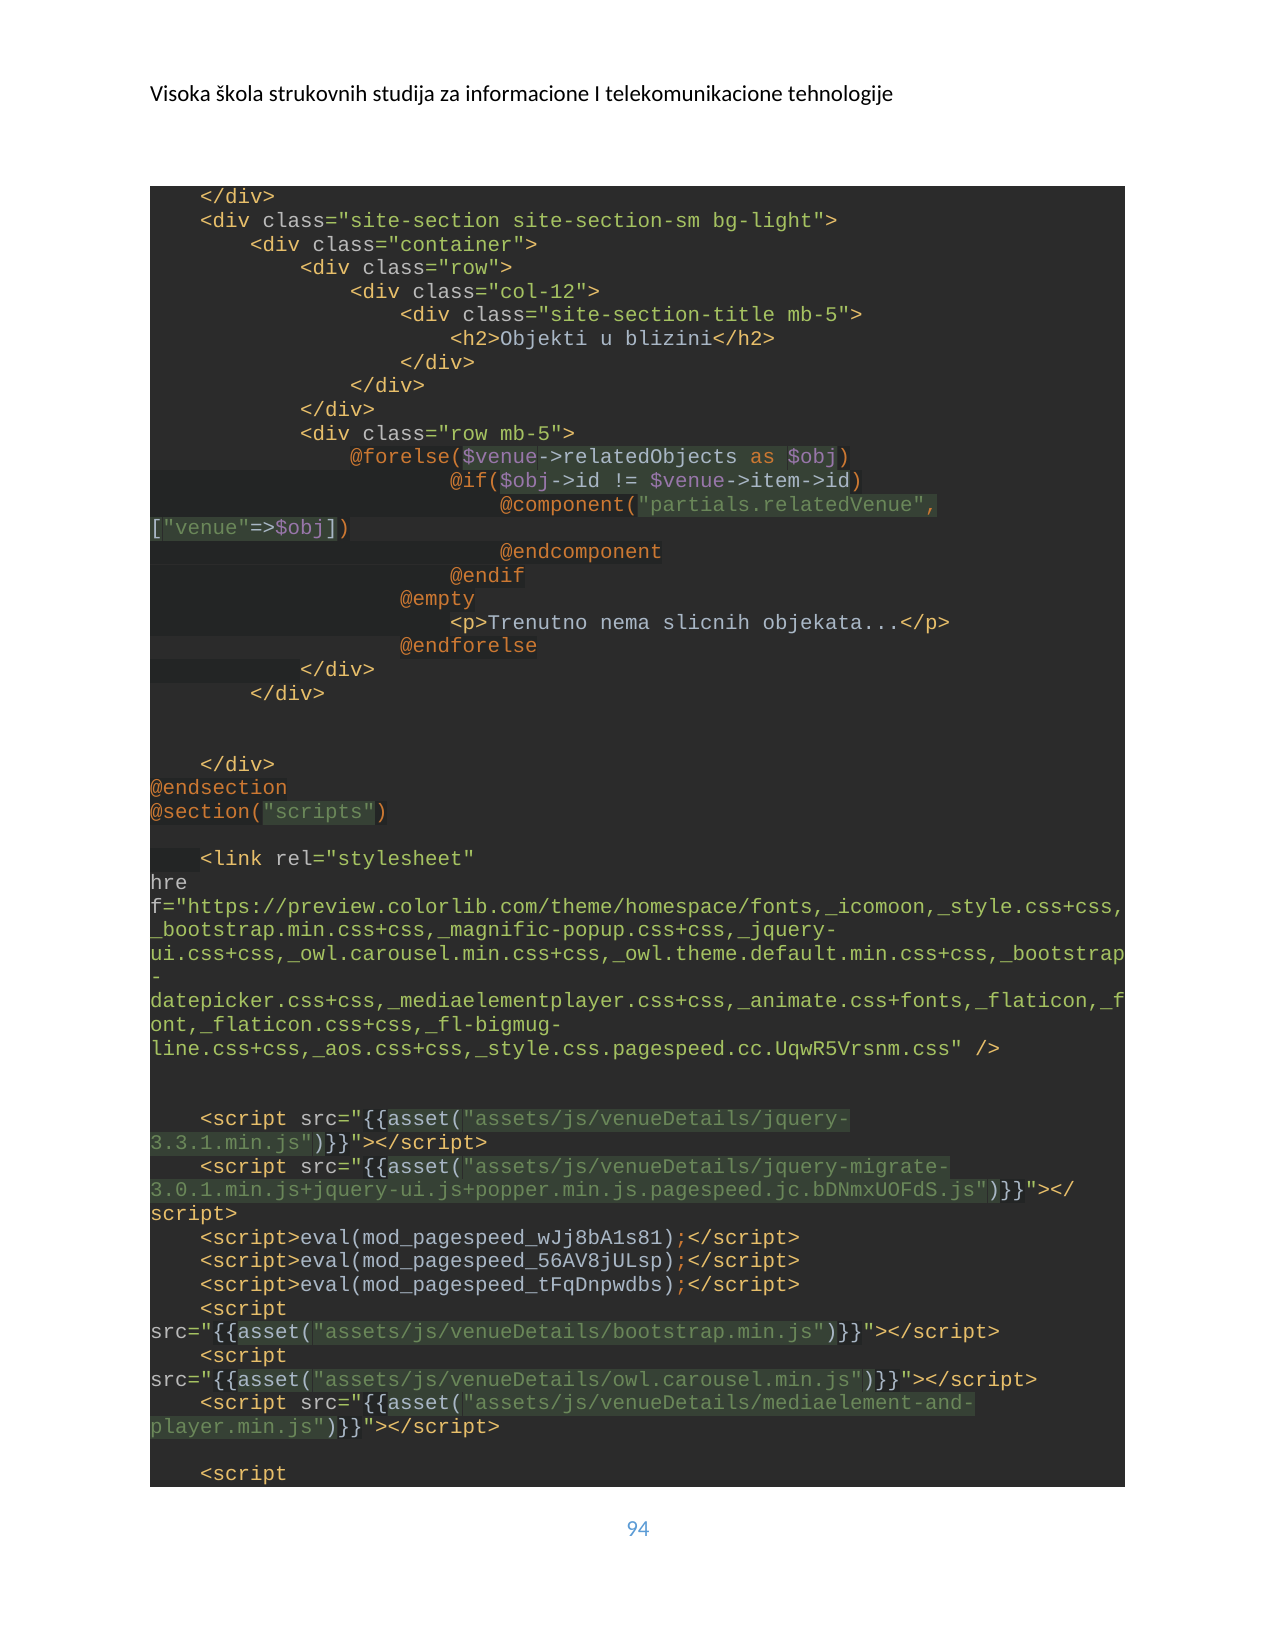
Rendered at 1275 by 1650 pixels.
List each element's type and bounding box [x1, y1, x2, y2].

text [150, 186, 1125, 1487]
